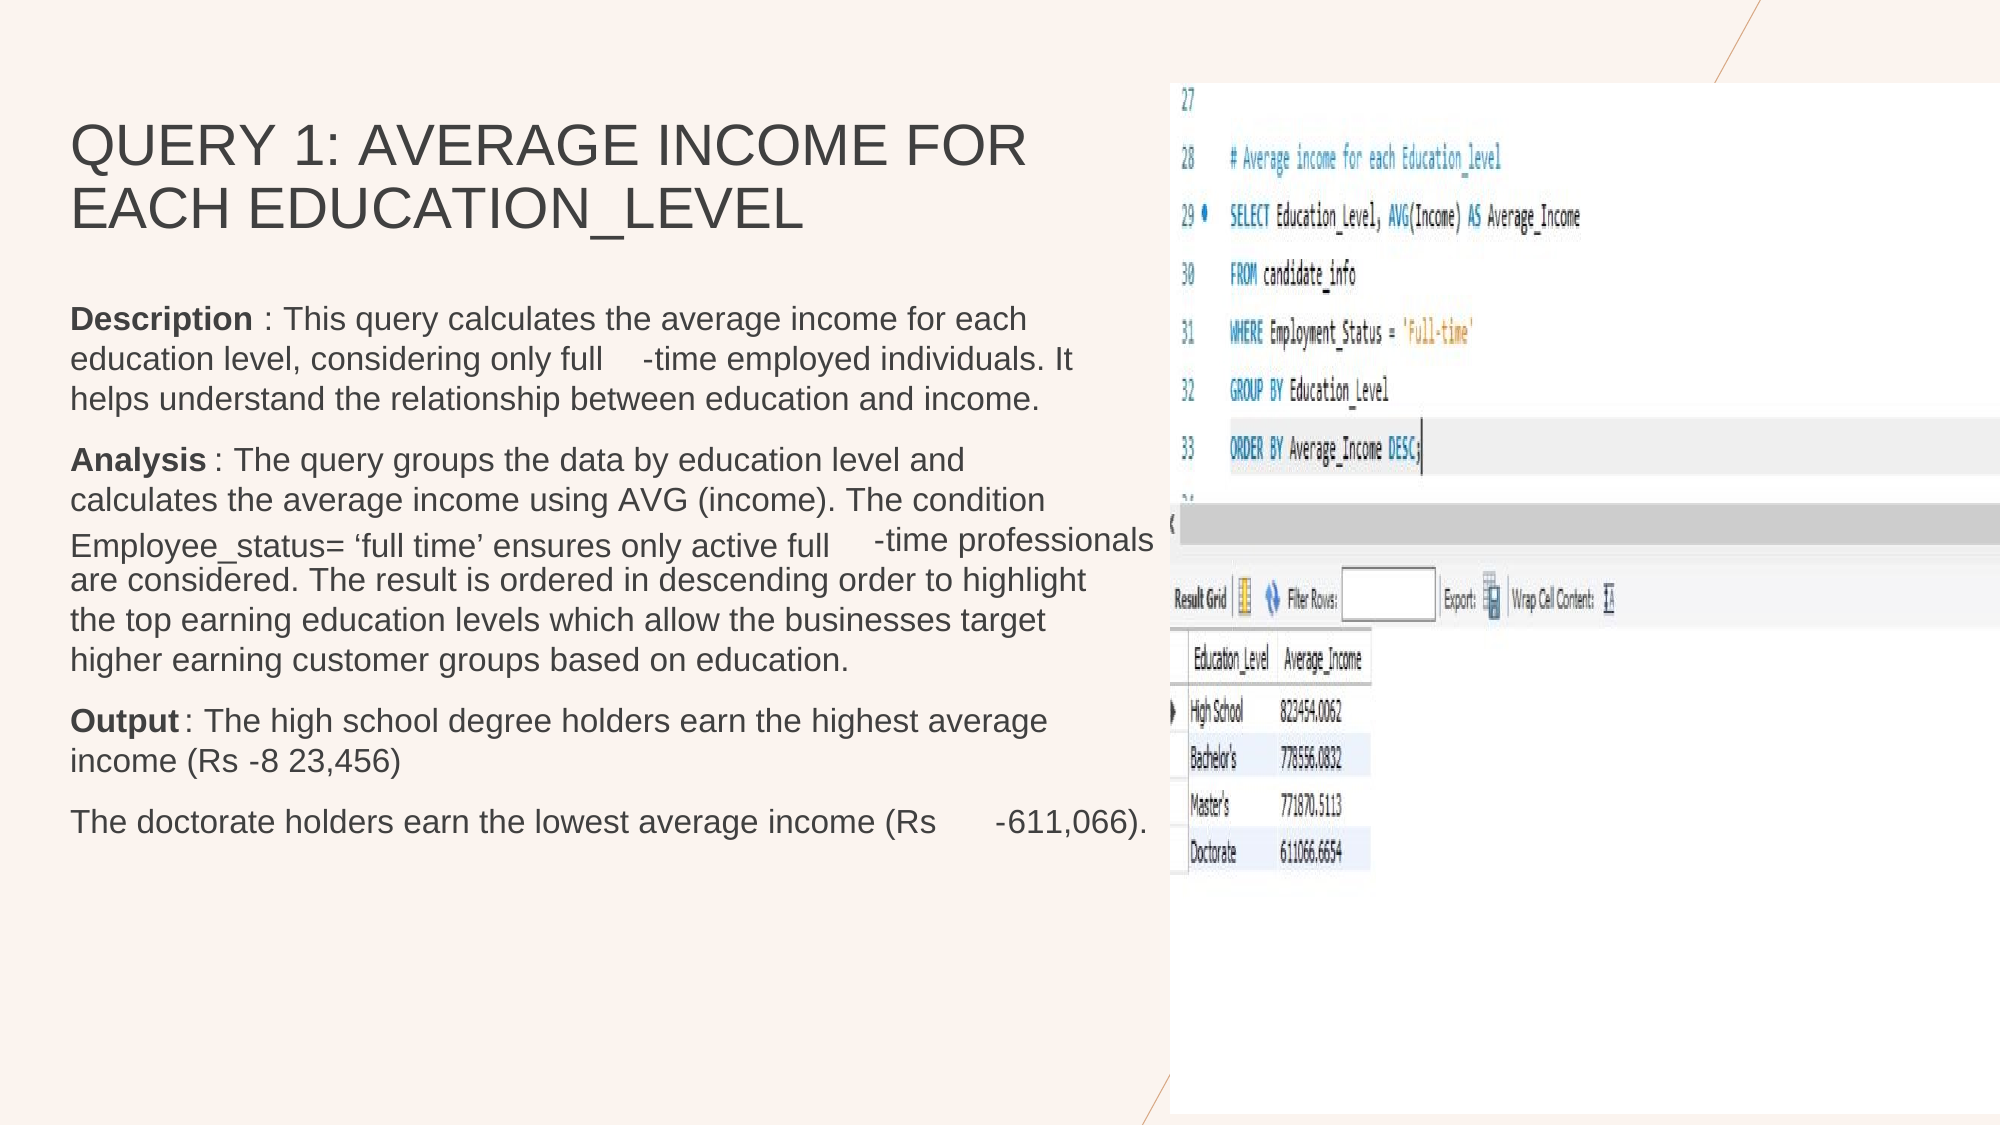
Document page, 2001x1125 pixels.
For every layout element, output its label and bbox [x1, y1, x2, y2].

picture [1170, 83, 2000, 1114]
